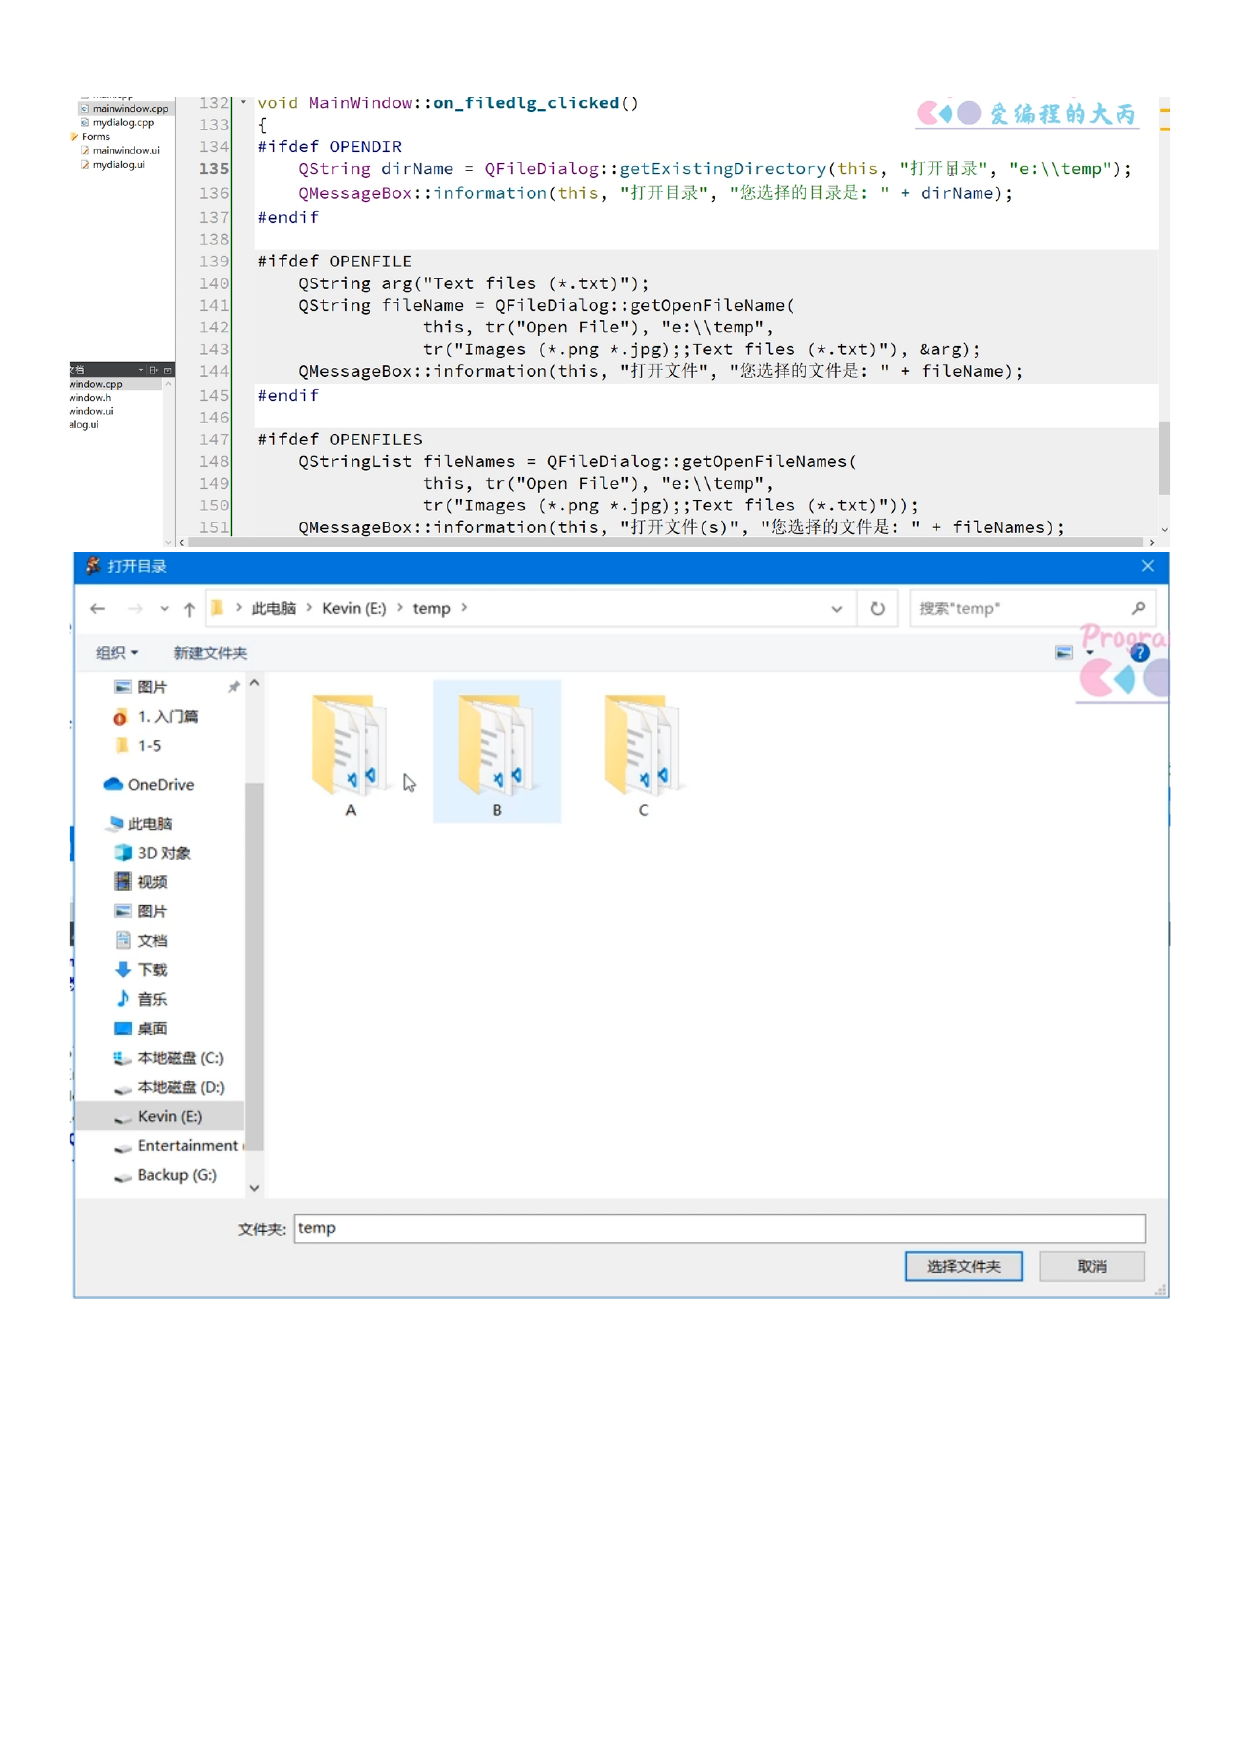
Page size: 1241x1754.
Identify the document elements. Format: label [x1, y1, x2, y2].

picture [69, 97, 1171, 547]
picture [69, 552, 1171, 1299]
